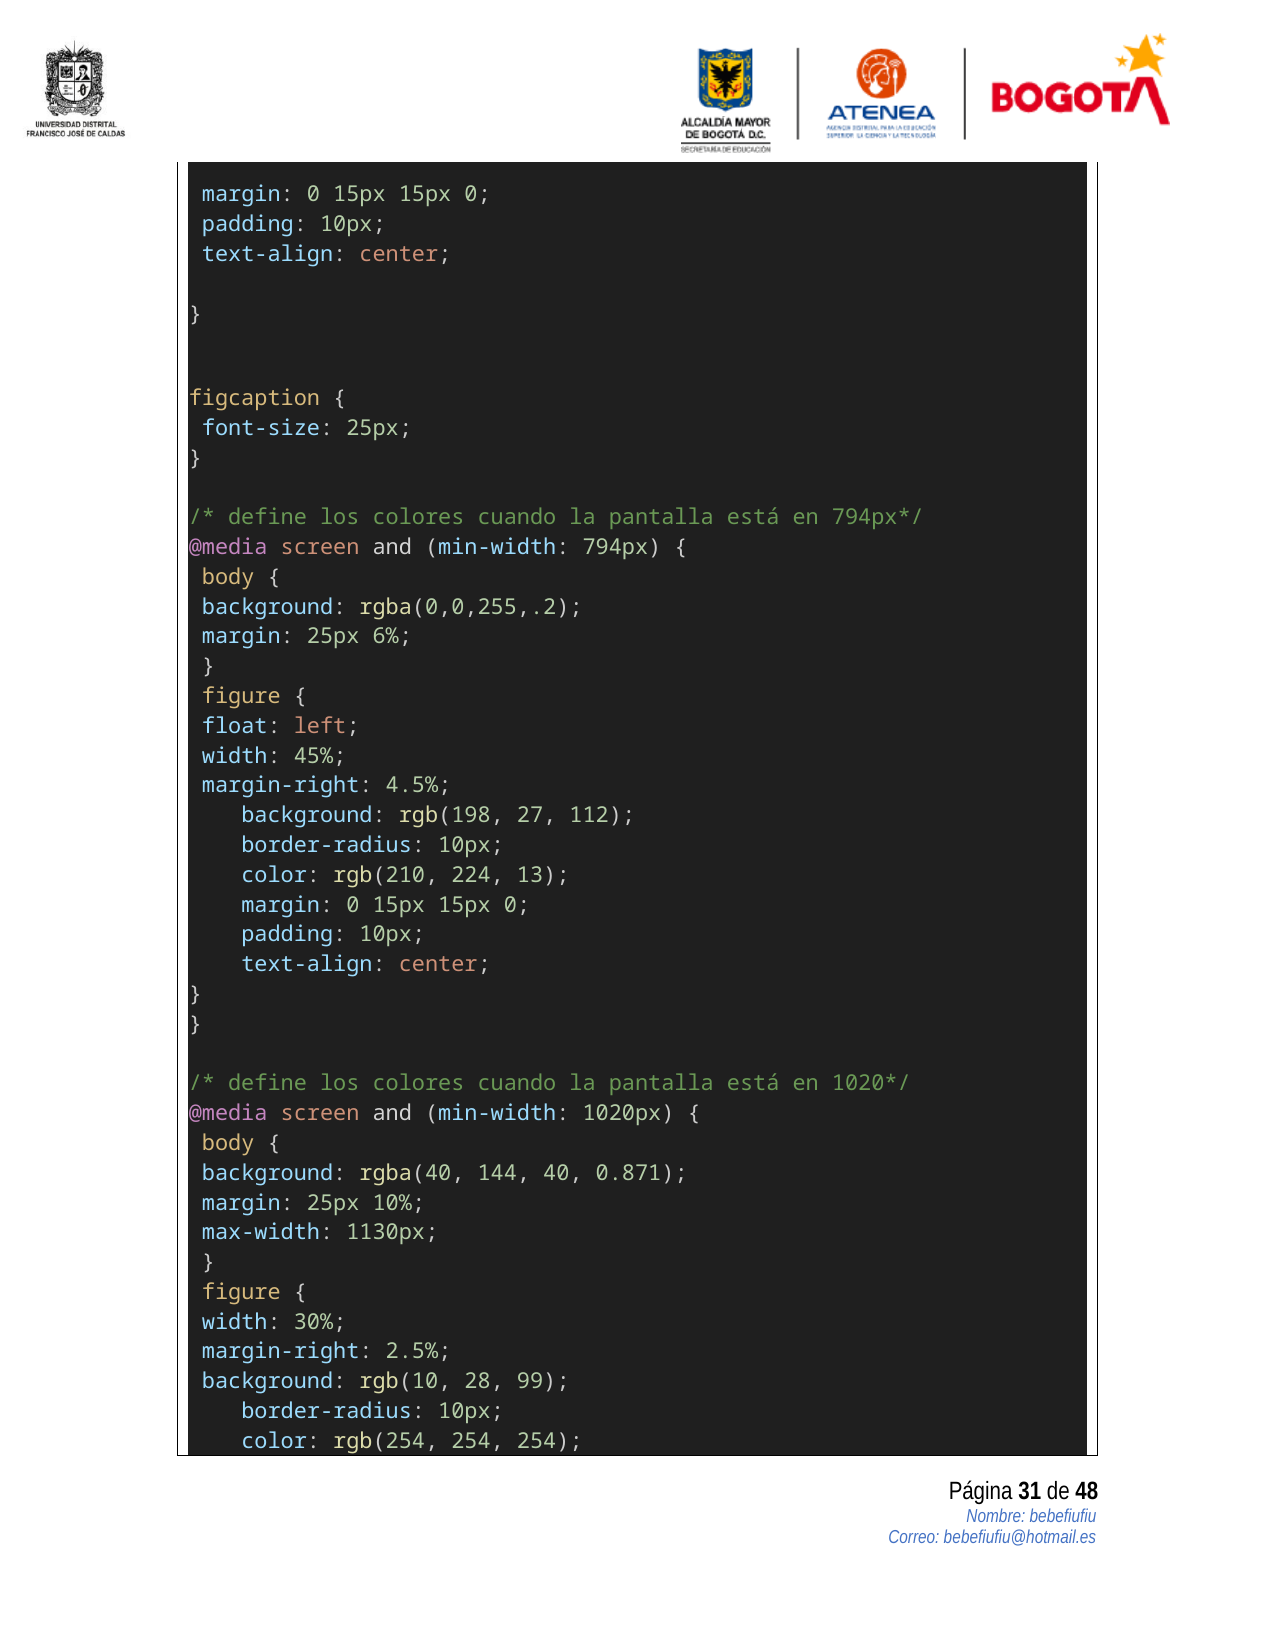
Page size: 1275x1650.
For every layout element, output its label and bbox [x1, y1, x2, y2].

picture [0, 20, 1255, 161]
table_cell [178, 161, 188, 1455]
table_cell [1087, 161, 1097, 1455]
